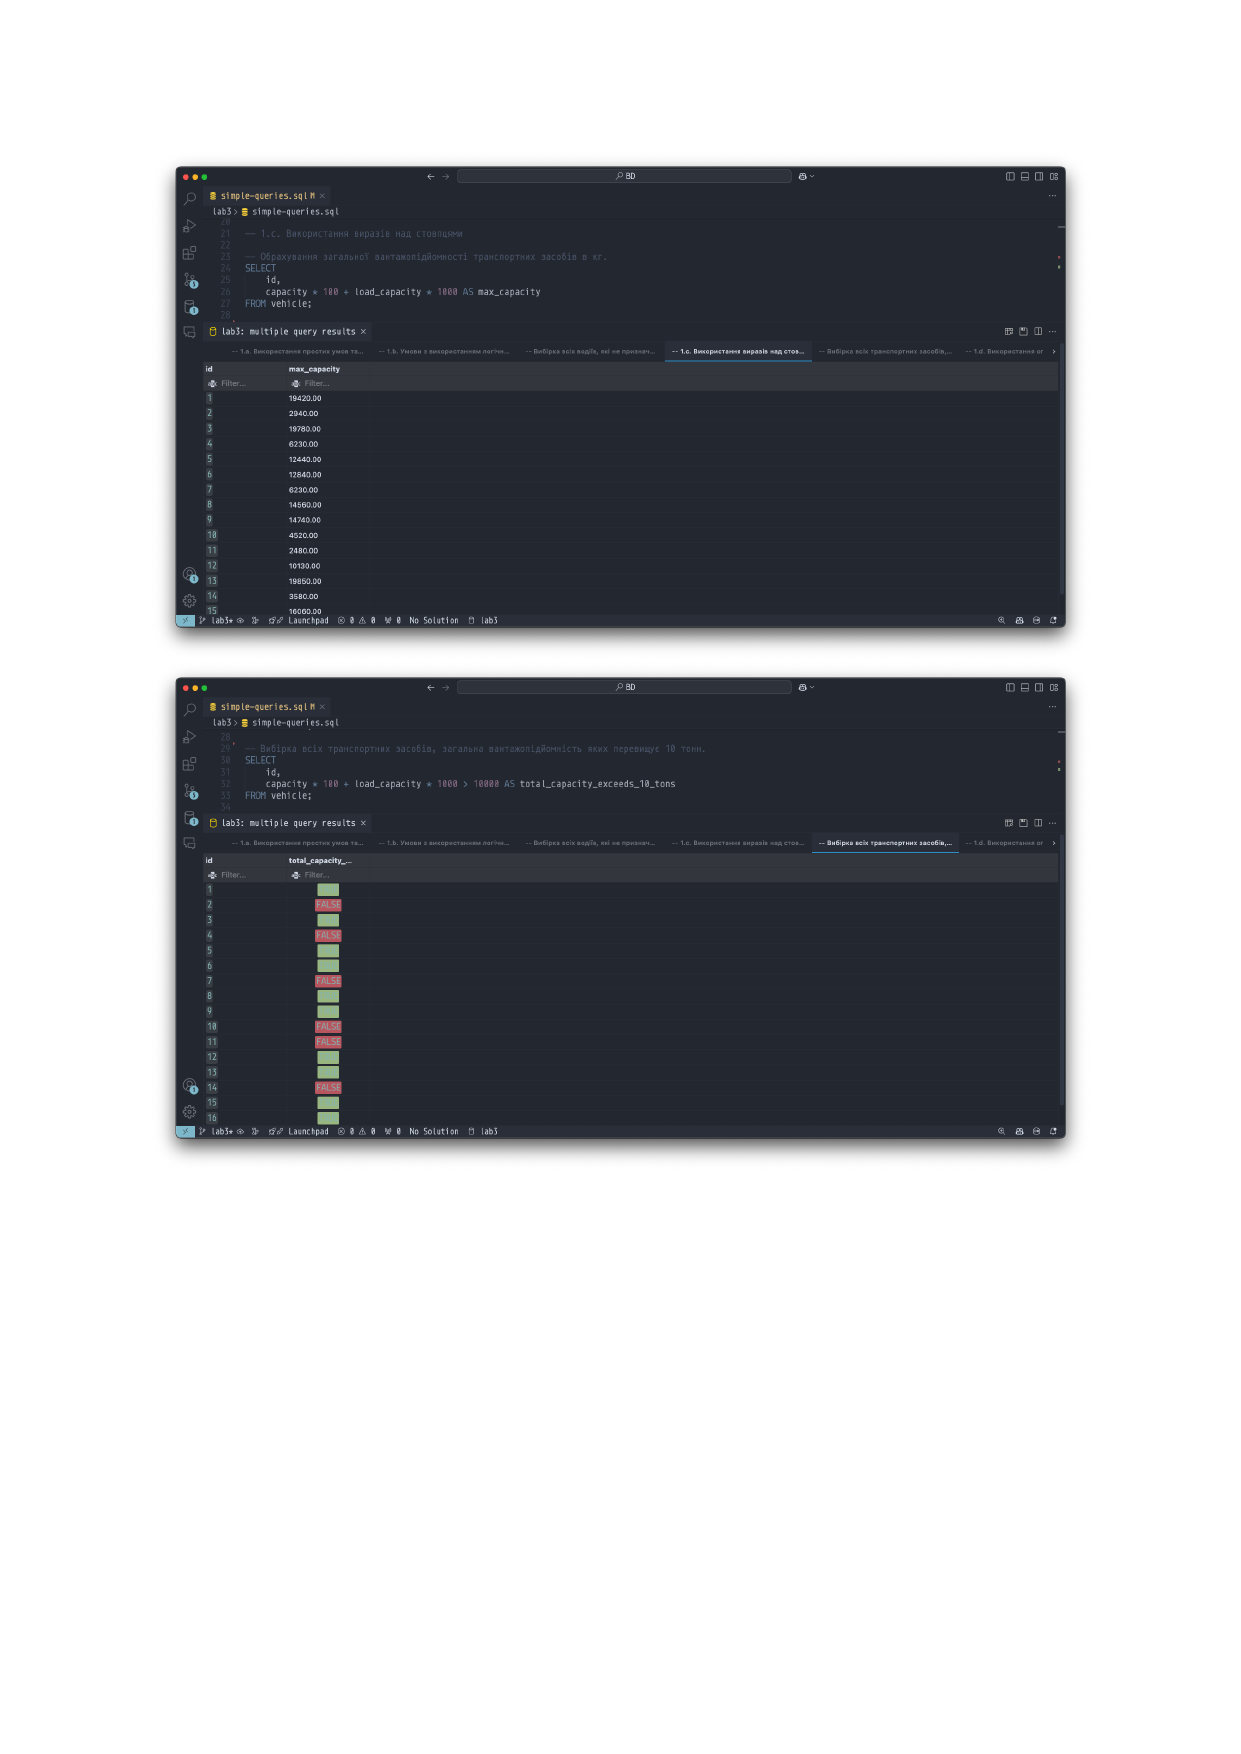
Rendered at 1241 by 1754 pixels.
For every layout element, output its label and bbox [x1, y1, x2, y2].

picture [150, 150, 1091, 1172]
